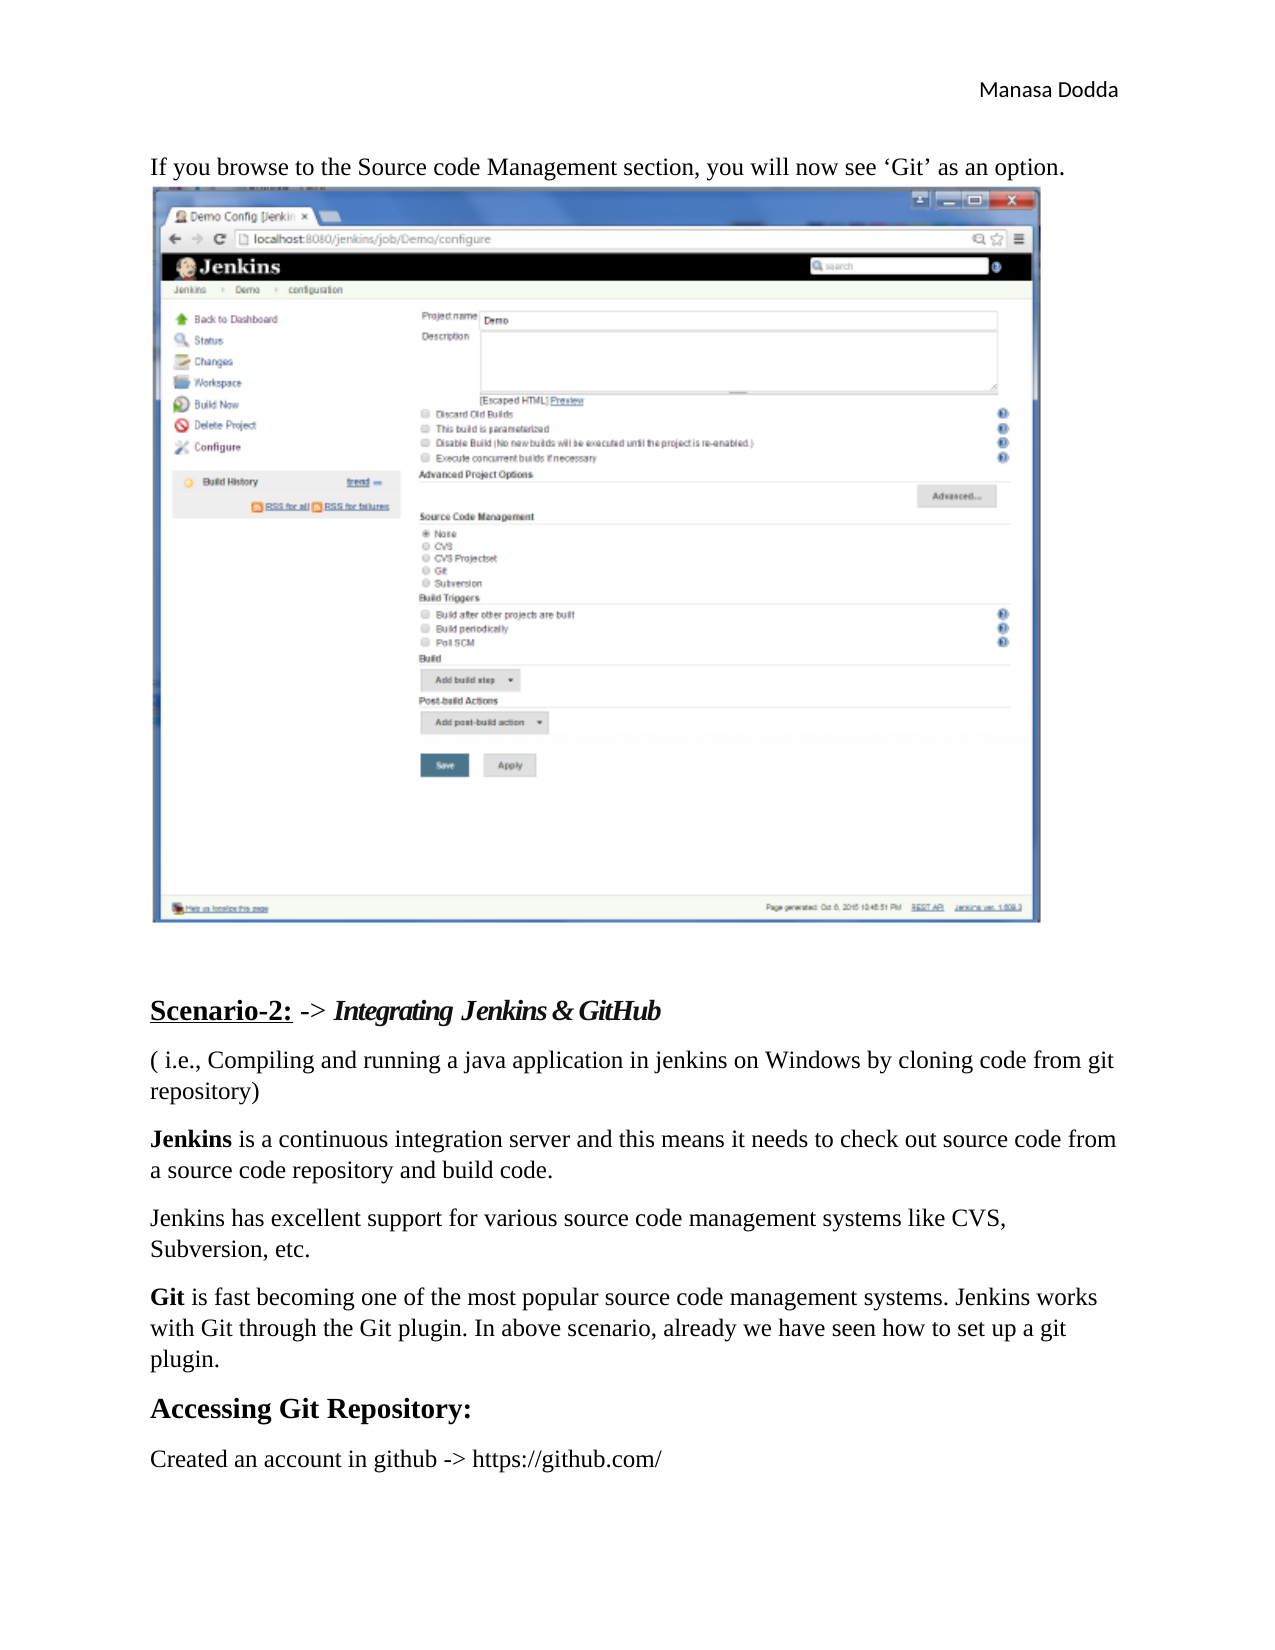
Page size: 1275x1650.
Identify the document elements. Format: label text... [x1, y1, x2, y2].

text Scenario-2: -> Integrating Jenkins & GitHub [150, 993, 1125, 1026]
text ( i.e., Compiling and running a java application in jenkins on Windows by cloning code from git repository) [150, 1045, 1125, 1105]
picture [150, 184, 1043, 926]
text Created an account in github -> https://github.com/ [150, 1444, 1125, 1473]
text Accessing Git Repository: [150, 1391, 1125, 1425]
text Git is fast becoming one of the most popular source code management systems. Jenkins works with Git through the Git plugin. In above scenario, already we have seen how to set up a git plugin. [150, 1282, 1125, 1372]
text Jenkins is a continuous integration server and this means it needs to check out source code from a source code repository and build code. [150, 1124, 1125, 1184]
text Jenkins has excellent support for various source code management systems like CVS, Subversion, etc. [150, 1203, 1125, 1263]
